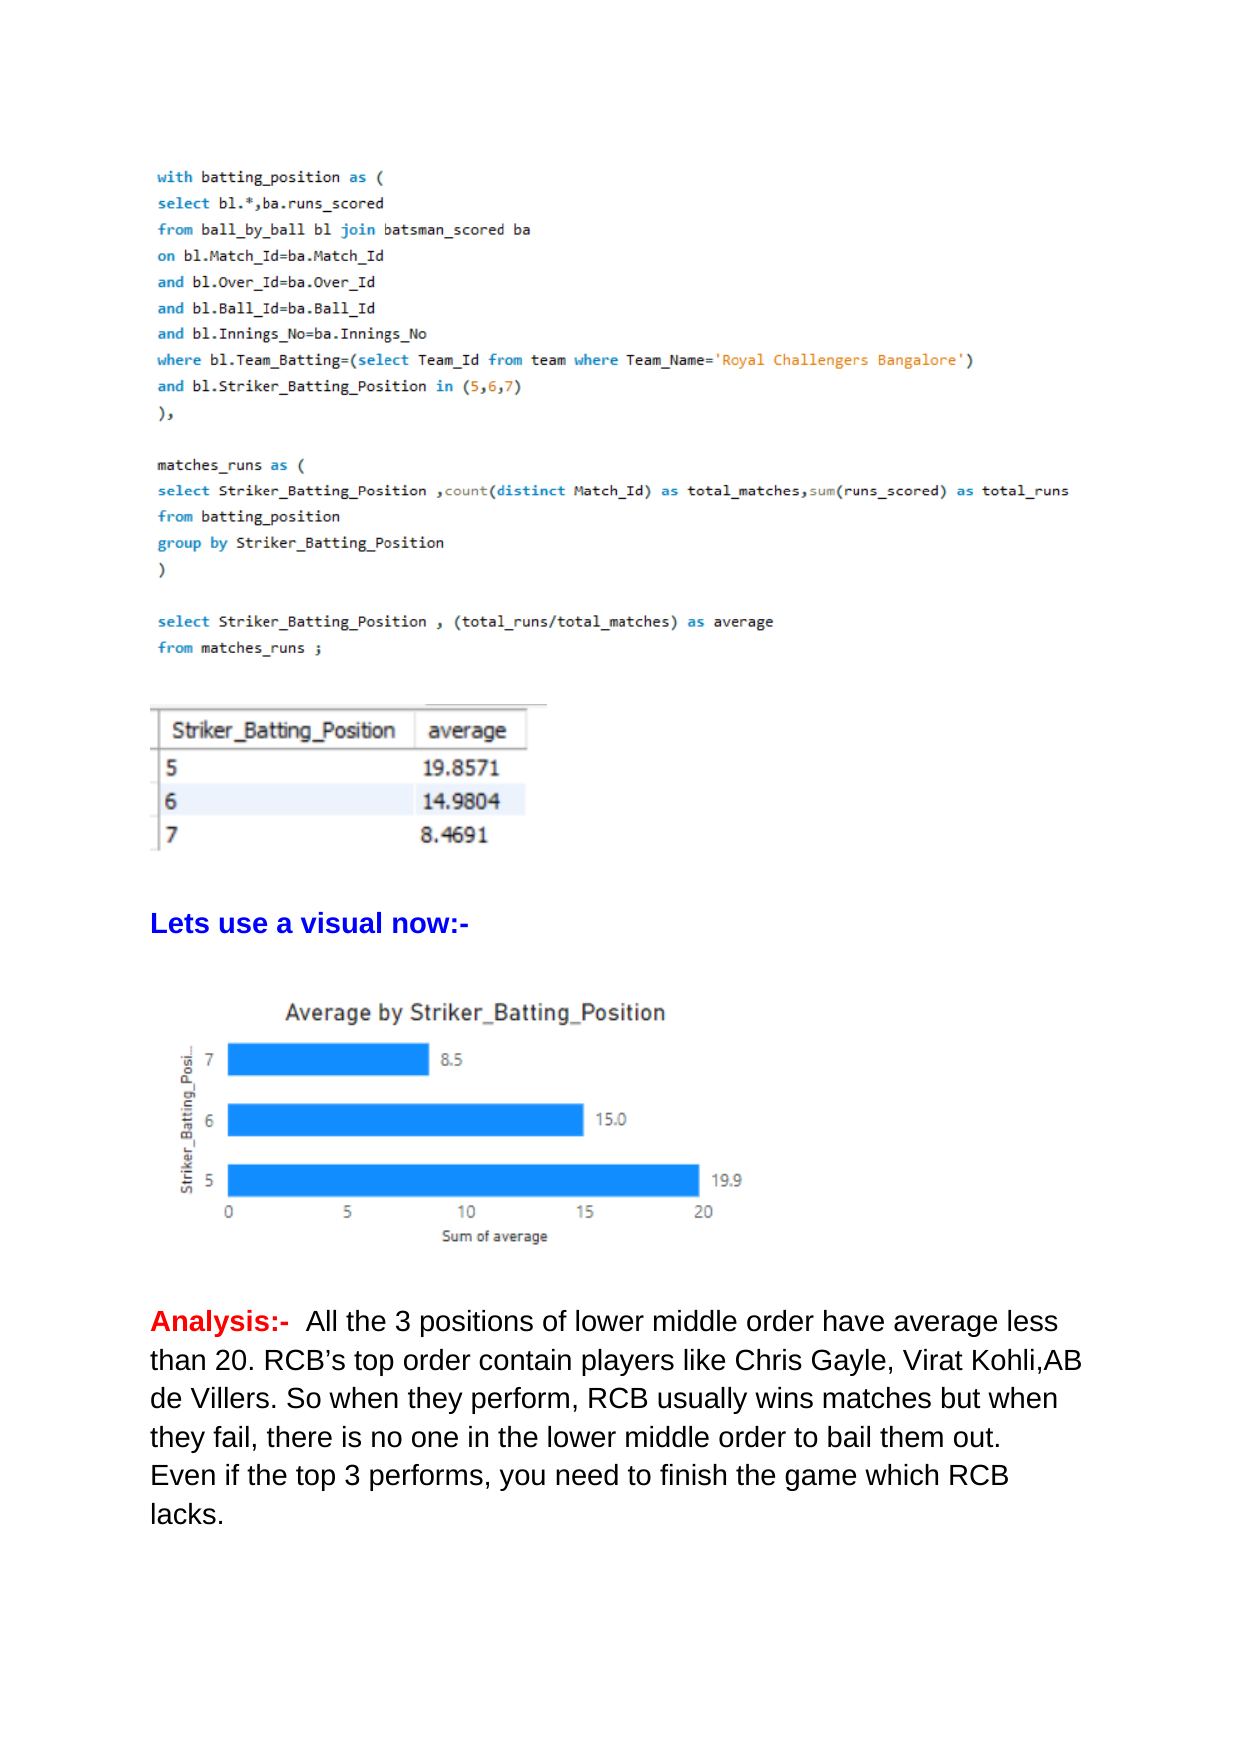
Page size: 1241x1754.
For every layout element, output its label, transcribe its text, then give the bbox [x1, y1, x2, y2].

text Analysis:- All the 3 positions of lower middle order have average less than 20. RCB’s top order contain players like Chris Gayle, Virat Kohli,AB de Villers. So when they perform, RCB usually wins matches but when they fail, there is no one in the lower middle order to bail them out. [150, 1304, 1090, 1453]
picture [150, 704, 547, 865]
text Even if the top 3 performs, you need to finish the game which RCB lacks. [150, 1458, 1090, 1530]
text Lets use a visual now:- [150, 907, 1090, 940]
picture [150, 983, 761, 1262]
picture [150, 150, 1091, 663]
